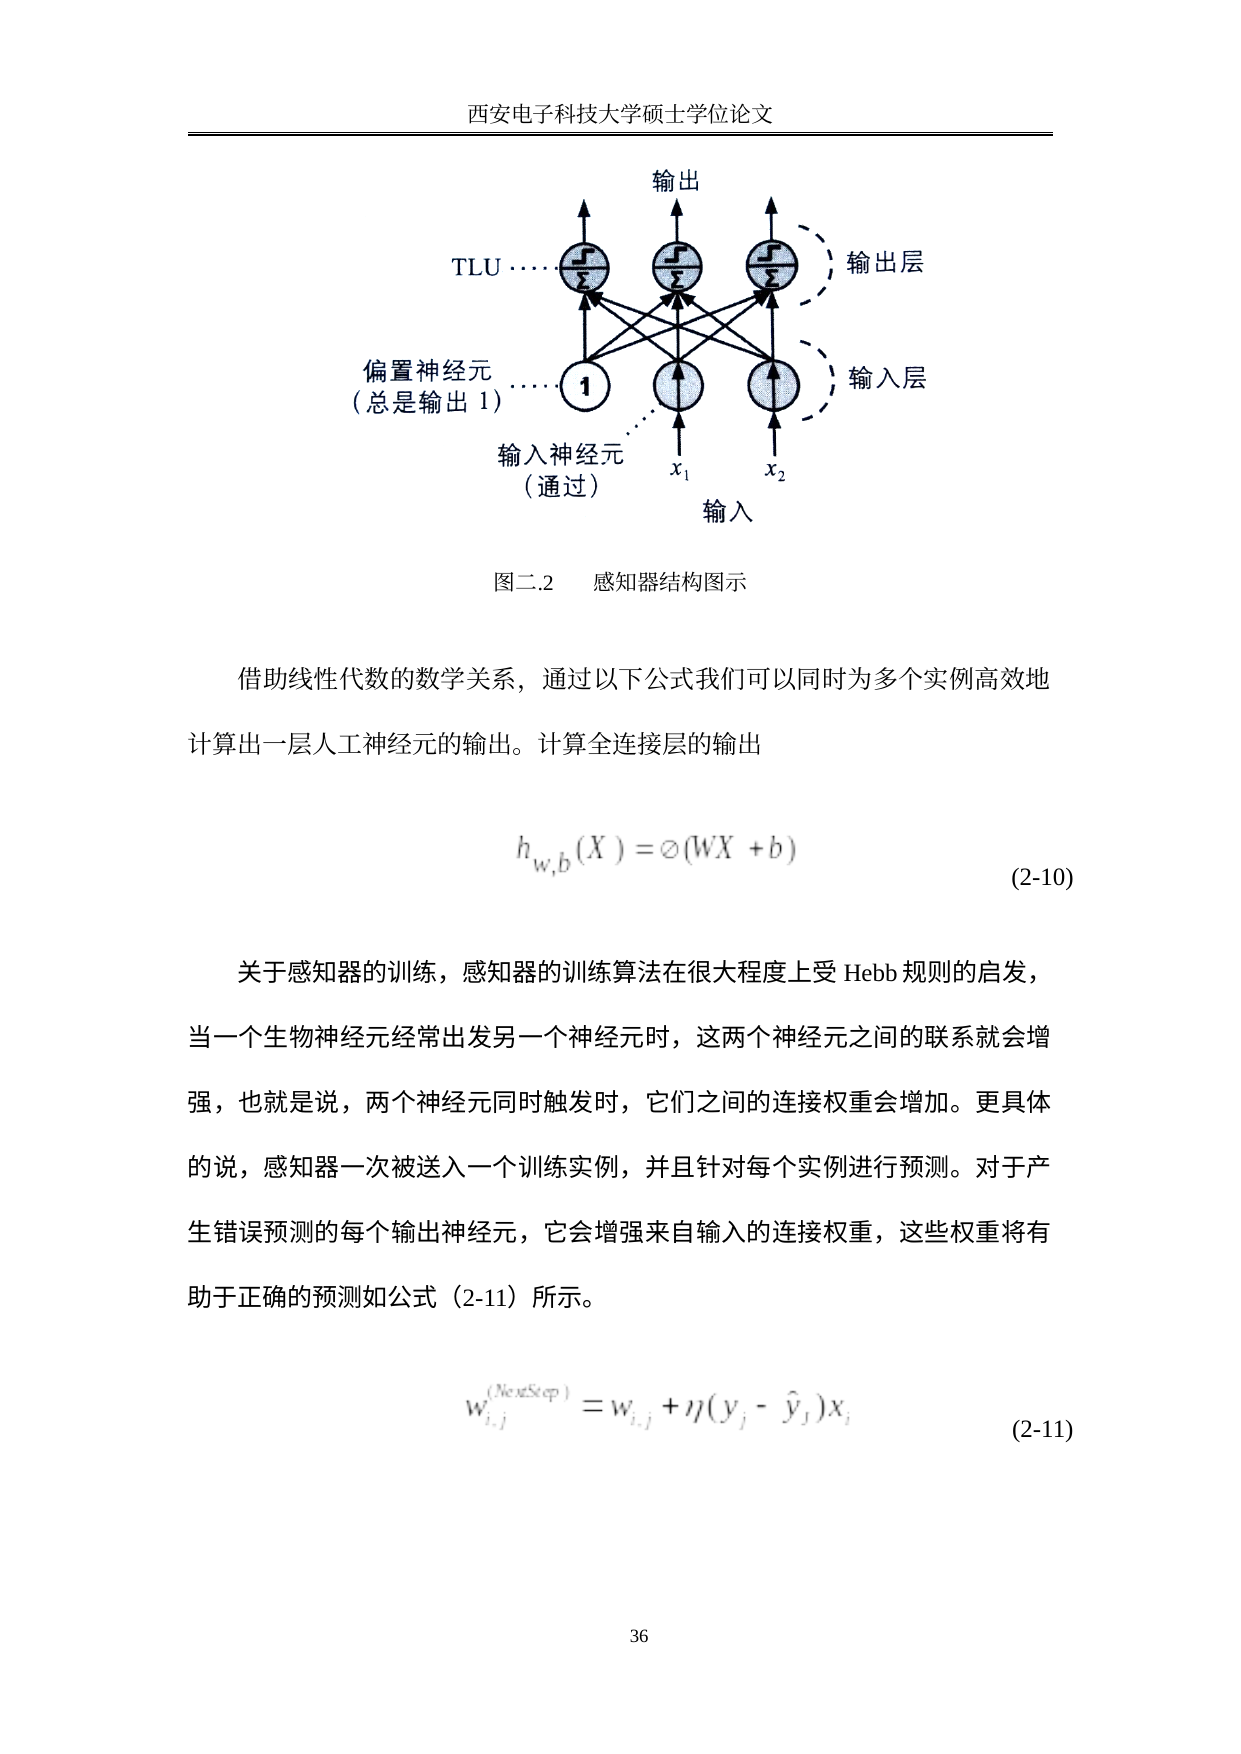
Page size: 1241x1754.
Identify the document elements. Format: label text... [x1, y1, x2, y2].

text (2-10) [187, 808, 1053, 905]
text 关于感知器的训练，感知器的训练算法在很大程度上受Hebb规则的启发，当一个生物神经元经常出发另一个神经元时，这两个神经元之间的联系就会增强，也就是说，两个神经元同时触发时，它们之间的连接权重会增加。更具体的说，感知器一次被送入一个训练实例，并且针对每个实例进行预测。对于产生错误预测的每个输出神经元，它会增强来自输入的连接权重，这些权重将有助于正确的预测如公式（2-11）所示。 [187, 938, 1053, 1328]
text 感知器结构图示 [187, 564, 1053, 597]
text 借助线性代数的数学关系，通过以下公式我们可以同时为多个实例高效地计算出一层人工神经元的输出。计算全连接层的输出 [187, 645, 1053, 775]
text (2-11) [187, 1360, 1053, 1458]
picture [345, 161, 946, 536]
